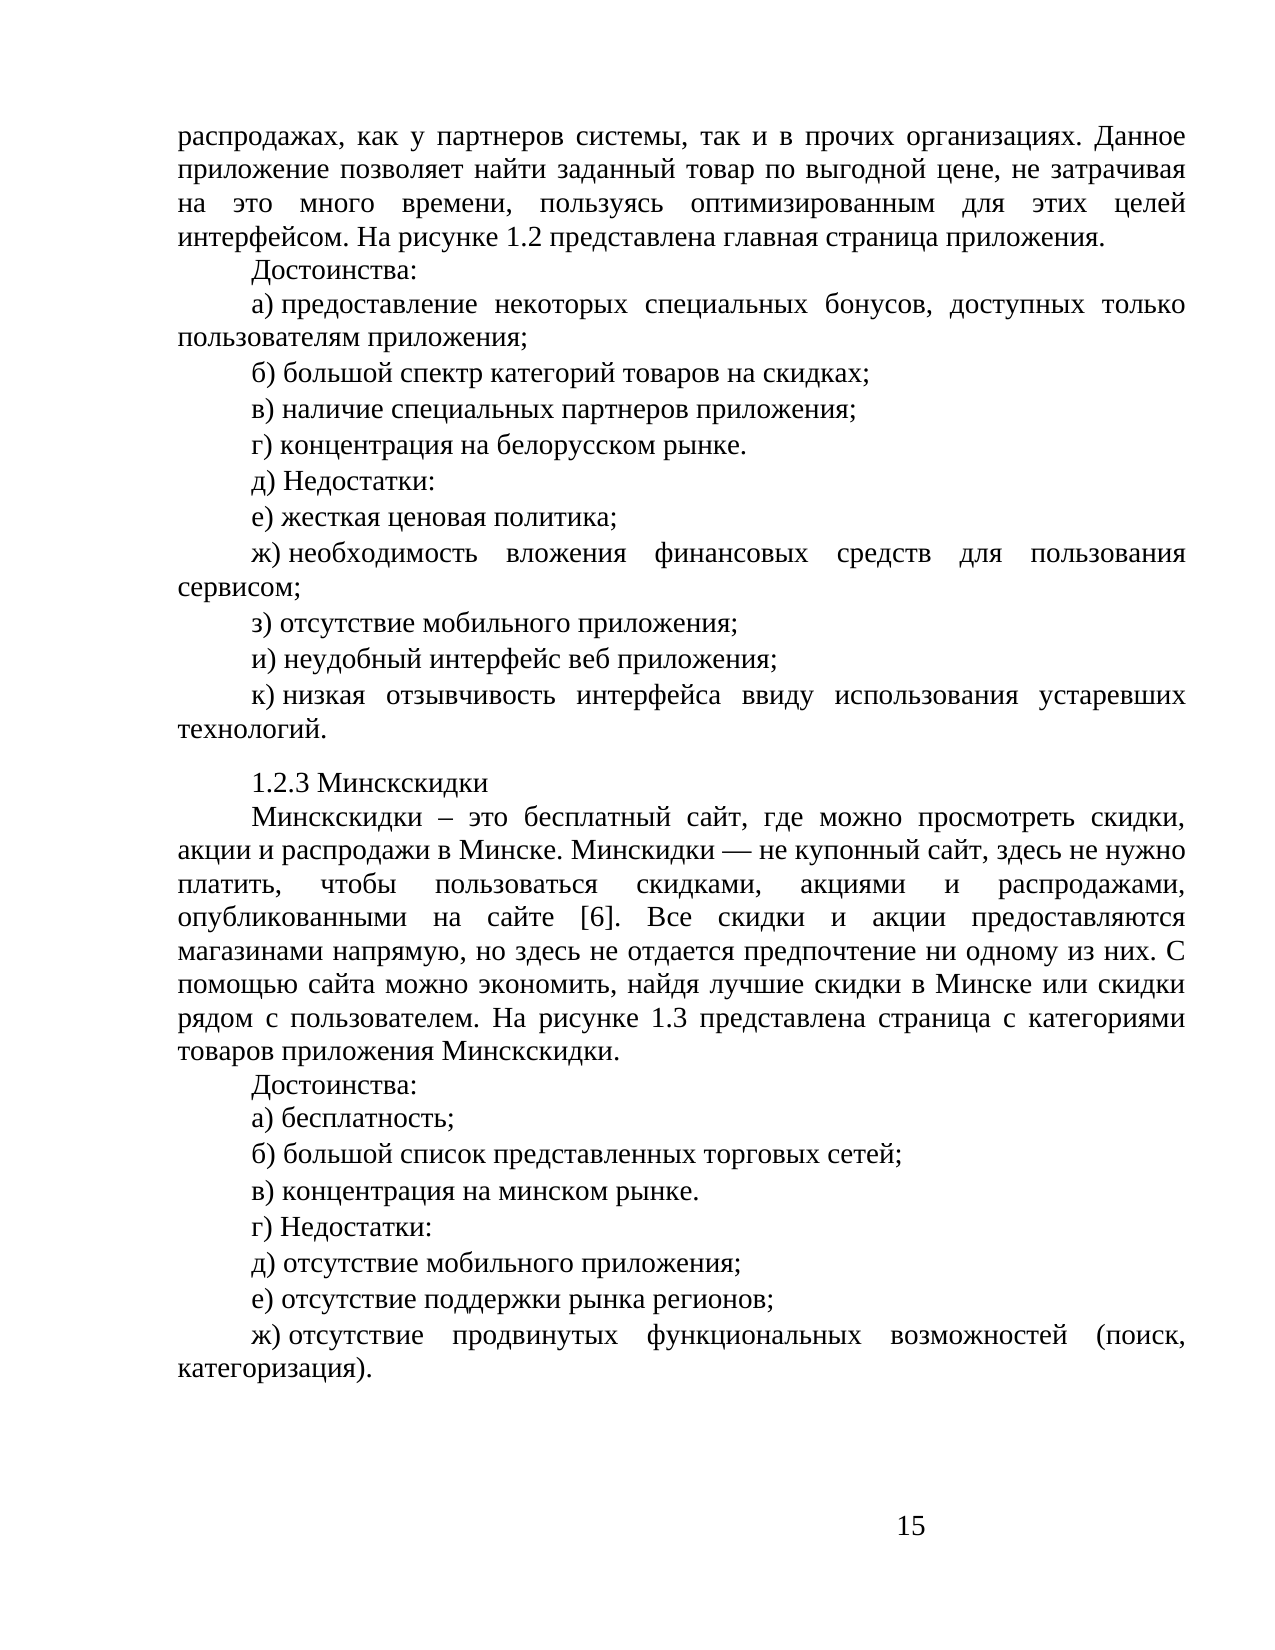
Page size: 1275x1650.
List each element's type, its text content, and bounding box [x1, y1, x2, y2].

text необходимость вложения финансовых средств для пользования сервисом; [177, 536, 1186, 603]
list отсутствие мобильного приложения; [177, 1245, 1186, 1278]
list Недостатки: [177, 1209, 1186, 1242]
text низкая отзывчивость интерфейса ввиду использования устаревших технологий. [177, 677, 1186, 744]
list бесплатность; [177, 1101, 1186, 1134]
list большой список представленных торговых сетей; [177, 1137, 1186, 1170]
text концентрация на белорусском рынке. [177, 427, 1186, 461]
text неудобный интерфейс веб приложения; [177, 641, 1186, 675]
text жесткая ценовая политика; [177, 499, 1186, 533]
text Минскскидки – это бесплатный сайт, где можно просмотреть скидки, акции и распродажи в Минске. Минскидки — не купонный сайт, здесь не нужно платить, чтобы пользоваться скидками, акциями и распродажами, опубликованными на сайте [6]. Все скидки и акции предоставляются магазинами напрямую, но здесь не отдается предпочтение ни одному из них. С помощью сайта можно экономить, найдя лучшие скидки в Минске или скидки рядом с пользователем. На рисунке 1.3 представлена страница с категориями товаров приложения Минскскидки. [177, 799, 1186, 1067]
list концентрация на минском рынке. [177, 1173, 1186, 1206]
text Недостатки: [177, 463, 1186, 497]
text отсутствие мобильного приложения; [177, 605, 1186, 639]
text большой спектр категорий товаров на скидках; [177, 355, 1186, 389]
subtitle 1.2.3 Минскскидки [251, 765, 1186, 799]
text наличие специальных партнеров приложения; [177, 391, 1186, 425]
text Достоинства: [177, 252, 1186, 286]
list отсутствие поддержки рынка регионов; [177, 1281, 1186, 1314]
text Достоинства: [177, 1067, 1186, 1101]
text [177, 118, 1186, 252]
list отсутствие продвинутых функциональных возможностей (поиск, категоризация). [177, 1317, 1186, 1384]
list предоставление некоторых специальных бонусов, доступных только пользователям приложения; [177, 286, 1186, 353]
